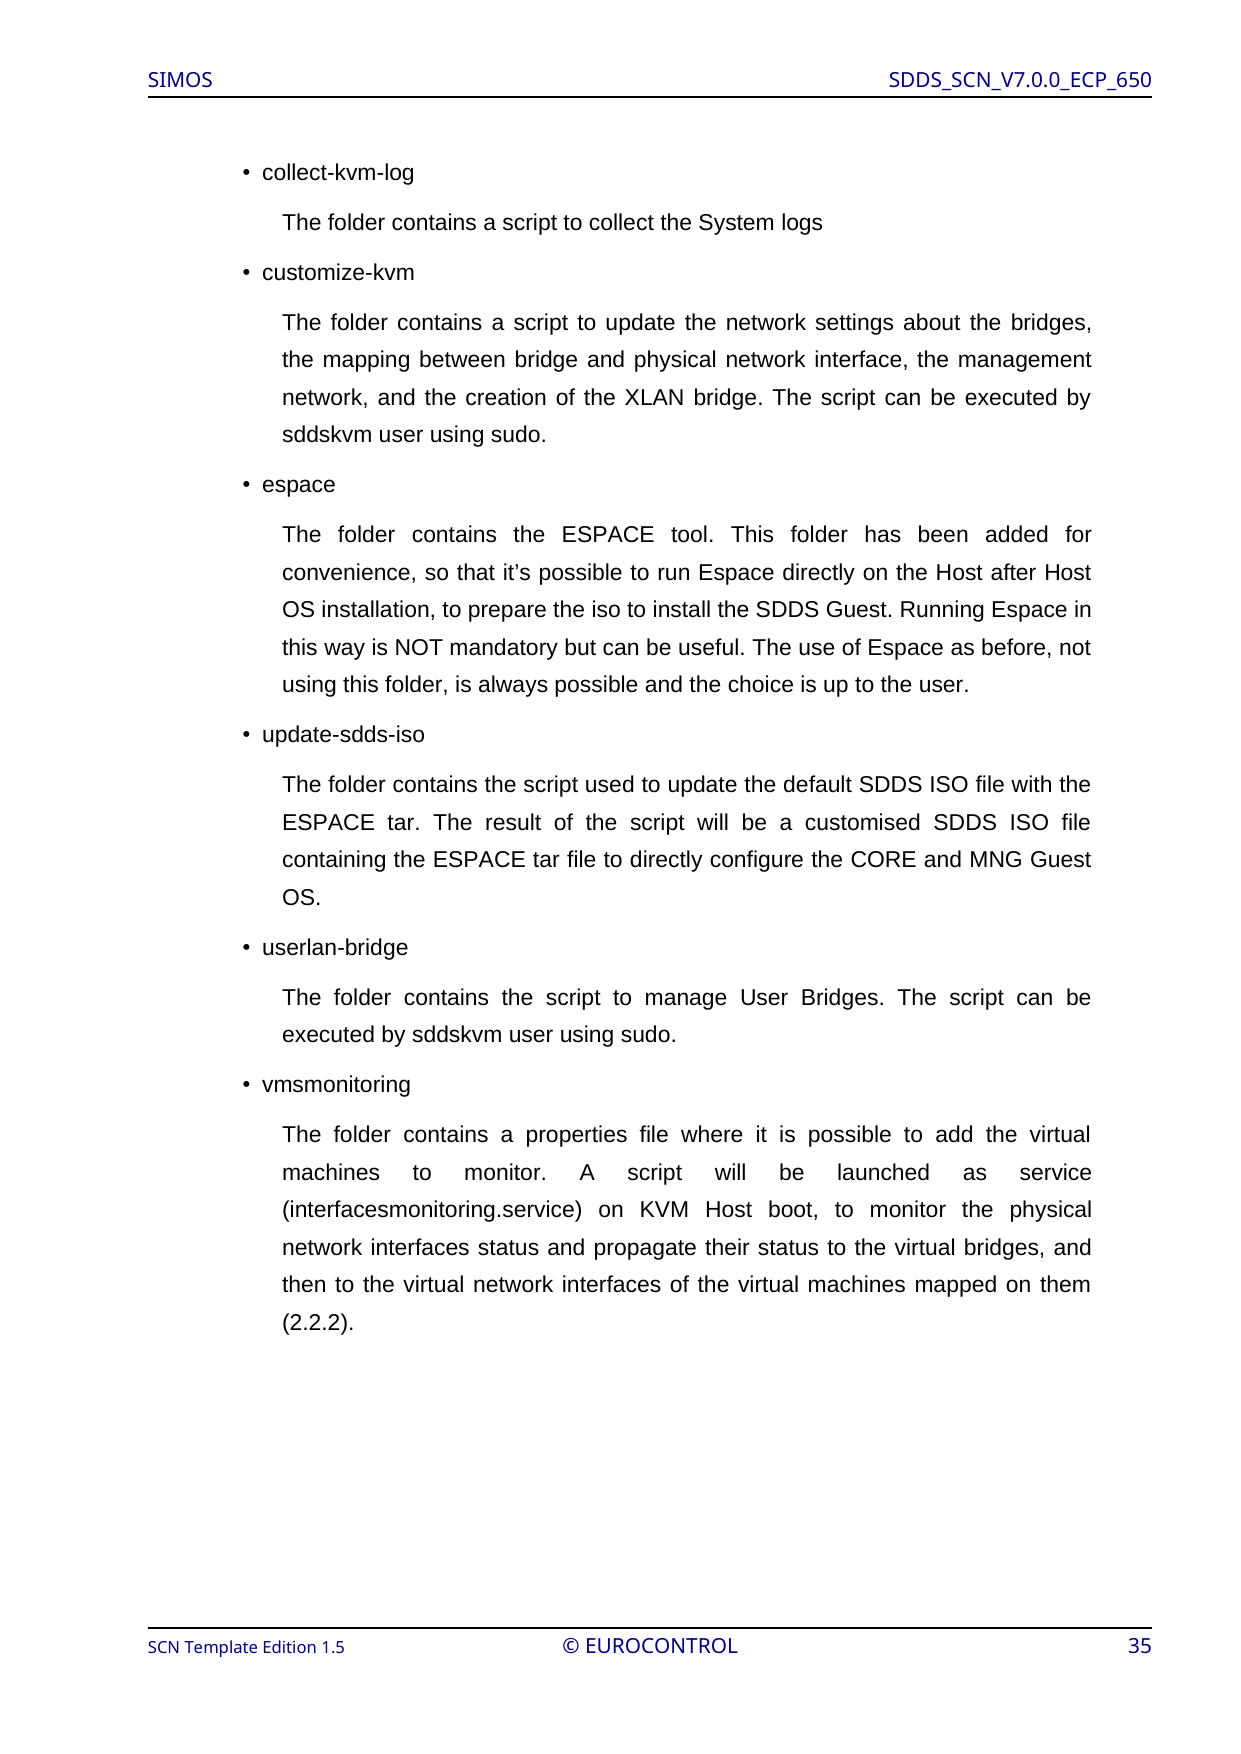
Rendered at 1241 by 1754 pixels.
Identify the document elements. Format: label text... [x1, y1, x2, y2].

text The folder contains a script to update the network settings about the bridges, the mapping between bridge and physical network interface, the management network, and the creation of the XLAN bridge. The script can be executed by sddskvm user using sudo. [282, 298, 1092, 448]
text update-sdds-iso [242, 710, 1092, 748]
text collect-kvm-log [242, 148, 1092, 185]
text userlan-bridge [242, 923, 1092, 960]
text The folder contains the script to manage User Bridges. The script can be executed by sddskvm user using sudo. [282, 973, 1092, 1048]
text customize-kvm [242, 248, 1092, 285]
text The folder contains a script to collect the System logs [282, 198, 1092, 235]
text vmsmonitoring [242, 1060, 1092, 1098]
text The folder contains the ESPACE tool. This folder has been added for convenience, so that it’s possible to run Espace directly on the Host after Host OS installation, to prepare the iso to install the SDDS Guest. Running Espace in this way is NOT mandatory but can be useful. The use of Espace as before, not using this folder, is always possible and the choice is up to the user. [282, 510, 1092, 698]
text espace [242, 460, 1092, 498]
text The folder contains the script used to update the default SDDS ISO file with the ESPACE tar. The result of the script will be a customised SDDS ISO file containing the ESPACE tar file to directly configure the CORE and MNG Guest OS. [282, 760, 1092, 910]
text The folder contains a properties file where it is possible to add the virtual machines to monitor. A script will be launched as service (interfacesmonitoring.service) on KVM Host boot, to monitor the physical network interfaces status and propagate their status to the virtual bridges, and then to the virtual network interfaces of the virtual machines mapped on them (2.2.2). [282, 1110, 1092, 1335]
